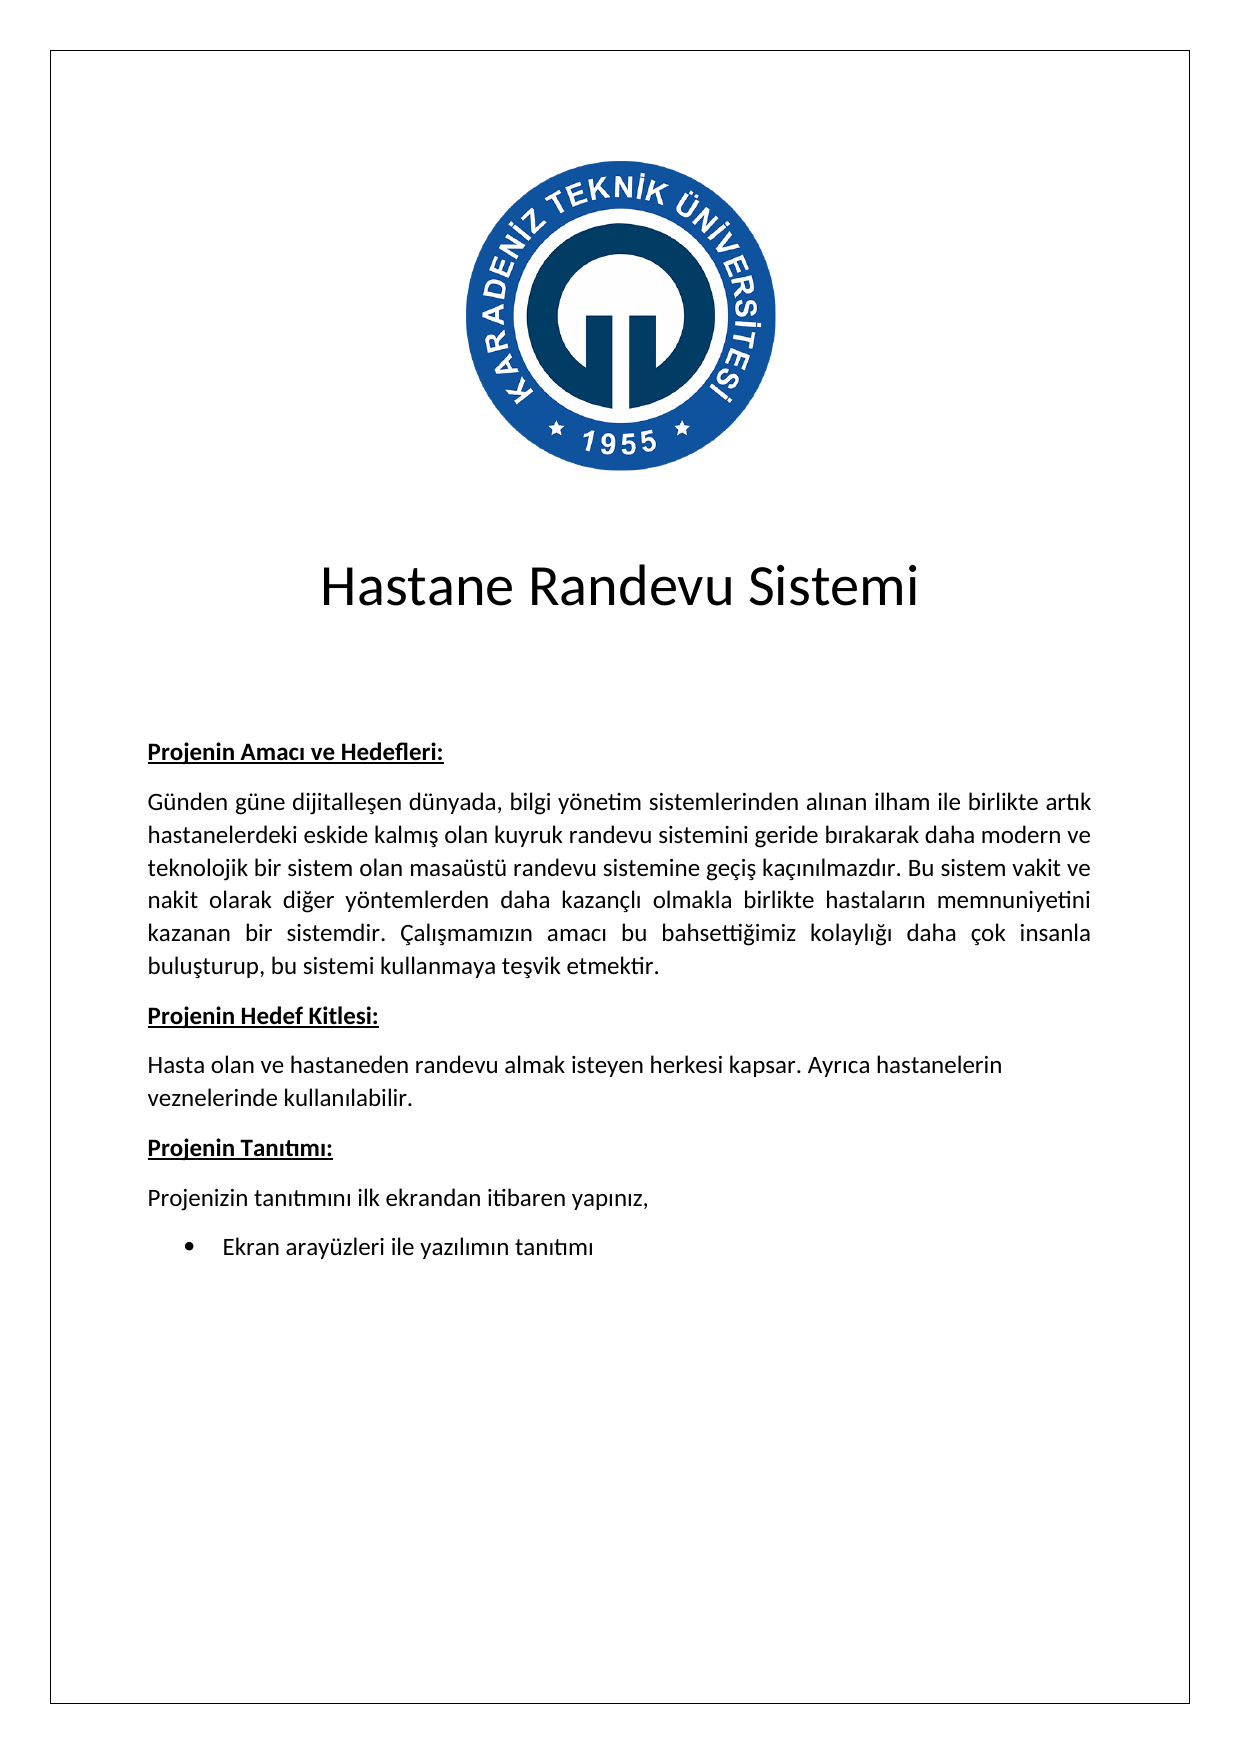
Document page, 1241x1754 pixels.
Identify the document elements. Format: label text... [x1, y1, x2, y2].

text Projenin Hedef Kitlesi: [147, 1000, 1093, 1031]
text Projenizin tanıtımını ilk ekrandan itibaren yapınız, [147, 1182, 1093, 1212]
picture [452, 147, 789, 484]
text Hastane Randevu Sistemi [147, 549, 1093, 620]
text Projenin Tanıtımı: [147, 1132, 1093, 1163]
list Ekran arayüzleri ile yazılımın tanıtımı [185, 1231, 1093, 1262]
text Günden güne dijitalleşen dünyada, bilgi yönetim sistemlerinden alınan ilham ile birlikte artık hastanelerdeki eskide kalmış olan kuyruk randevu sistemini geride bırakarak daha modern ve teknolojik bir sistem olan masaüstü randevu sistemine geçiş kaçınılmazdır. Bu sistem vakit ve nakit olarak diğer yöntemlerden daha kazançlı olmakla birlikte hastaların memnuniyetini kazanan bir sistemdir. Çalışmamızın amacı bu bahsettiğimiz kolaylığı daha çok insanla buluşturup, bu sistemi kullanmaya teşvik etmektir. [147, 786, 1093, 981]
text Hasta olan ve hastaneden randevu almak isteyen herkesi kapsar. Ayrıca hastanelerin veznelerinde kullanılabilir. [147, 1049, 1093, 1113]
text Projenin Amacı ve Hedefleri: [147, 736, 1093, 767]
